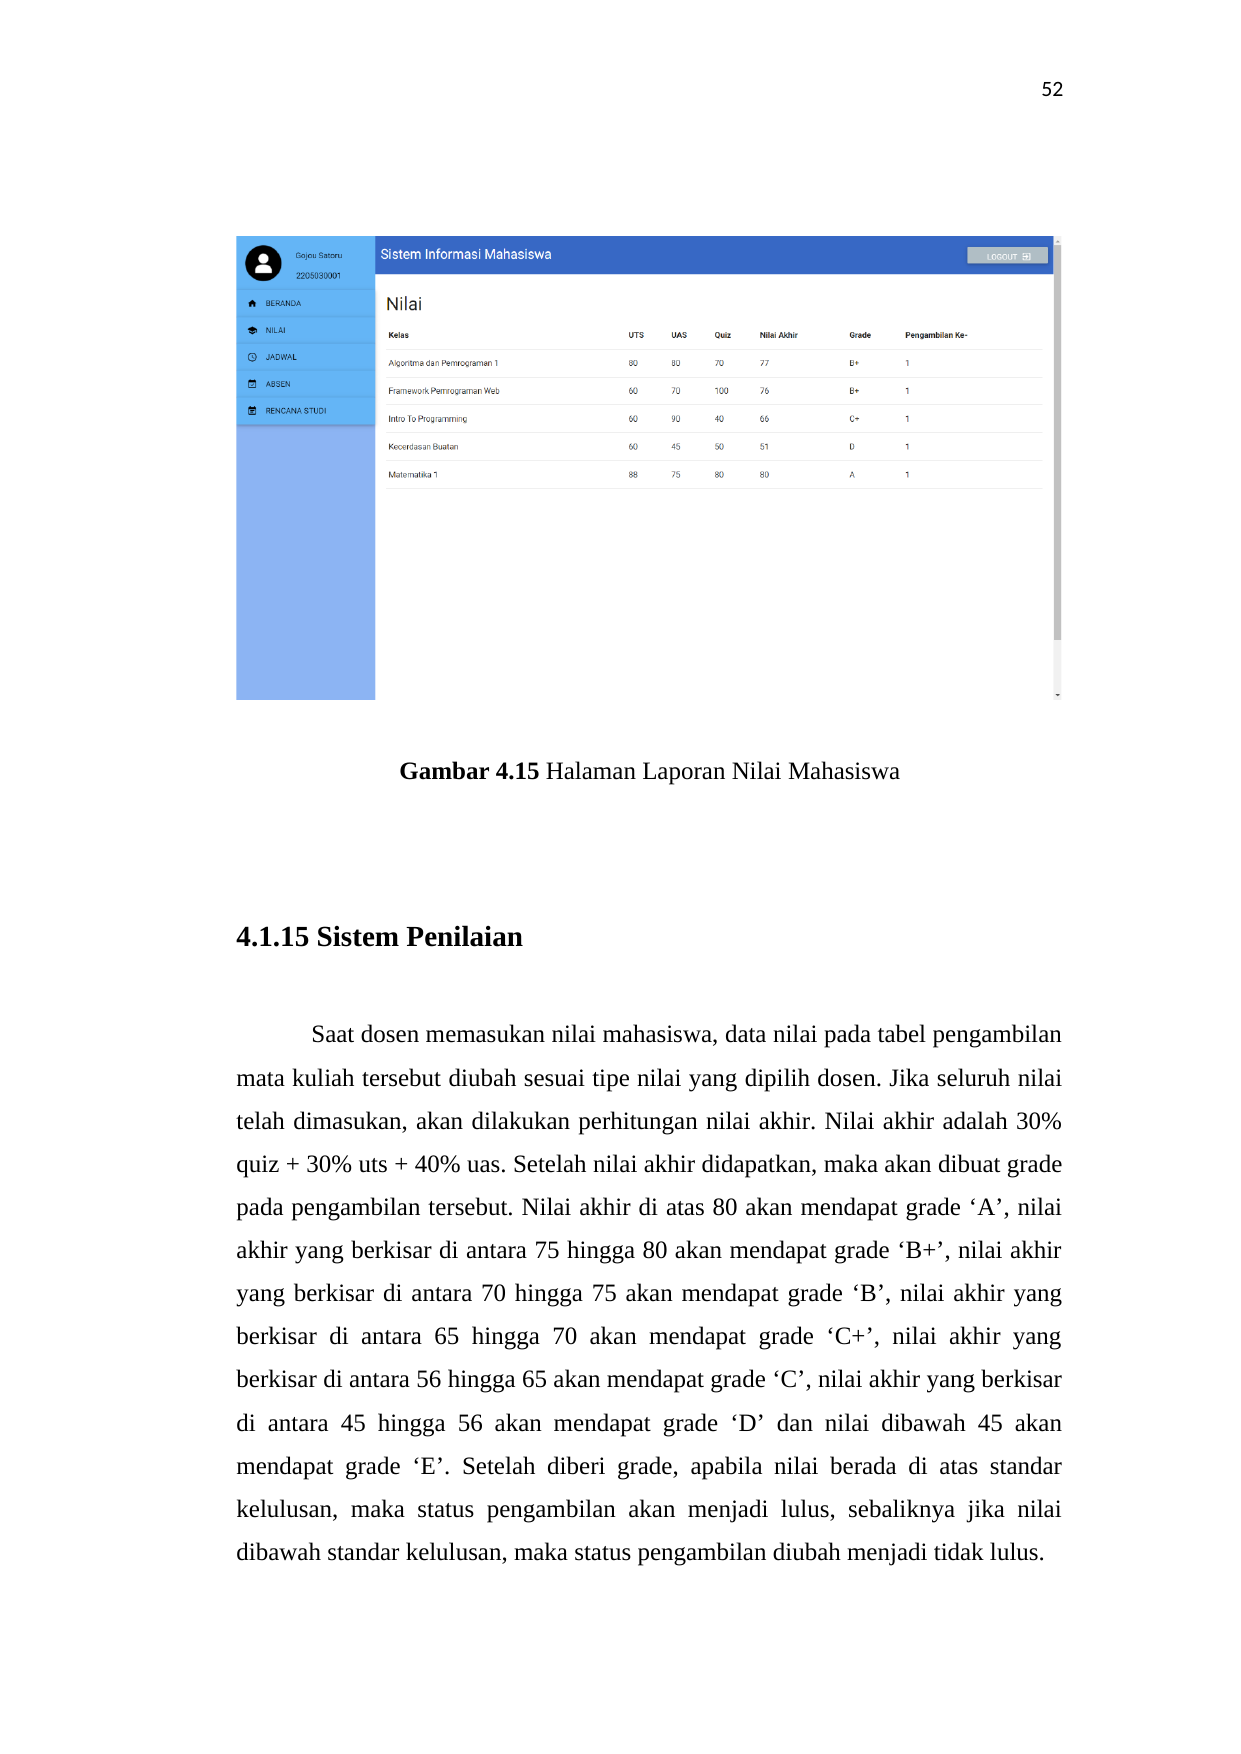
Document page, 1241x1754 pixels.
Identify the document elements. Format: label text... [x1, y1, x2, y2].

text Saat dosen memasukan nilai mahasiswa, data nilai pada tabel pengambilan mata kuliah tersebut diubah sesuai tipe nilai yang dipilih dosen. Jika seluruh nilai telah dimasukan, akan dilakukan perhitungan nilai akhir. Nilai akhir adalah 30% quiz + 30% uts + 40% uas. Setelah nilai akhir didapatkan, maka akan dibuat grade pada pengambilan tersebut. Nilai akhir di atas 80 akan mendapat grade ‘A’, nilai akhir yang berkisar di antara 75 hingga 80 akan mendapat grade ‘B+’, nilai akhir yang berkisar di antara 70 hingga 75 akan mendapat grade ‘B’, nilai akhir yang berkisar di antara 65 hingga 70 akan mendapat grade ‘C+’, nilai akhir yang berkisar di antara 56 hingga 65 akan mendapat grade ‘C’, nilai akhir yang berkisar di antara 45 hingga 56 akan mendapat grade ‘D’ dan nilai dibawah 45 akan mendapat grade ‘E’. Setelah diberi grade, apabila nilai berada di atas standar kelulusan, maka status pengambilan akan menjadi lulus, sebaliknya jika nilai dibawah standar kelulusan, maka status pengambilan diubah menjadi tidak lulus. [236, 1019, 1063, 1566]
text 4.1.15 Sistem Penilaian [236, 919, 1063, 952]
picture [236, 236, 1062, 700]
text Gambar 4.15 Halaman Laporan Nilai Mahasiswa [236, 756, 1063, 785]
